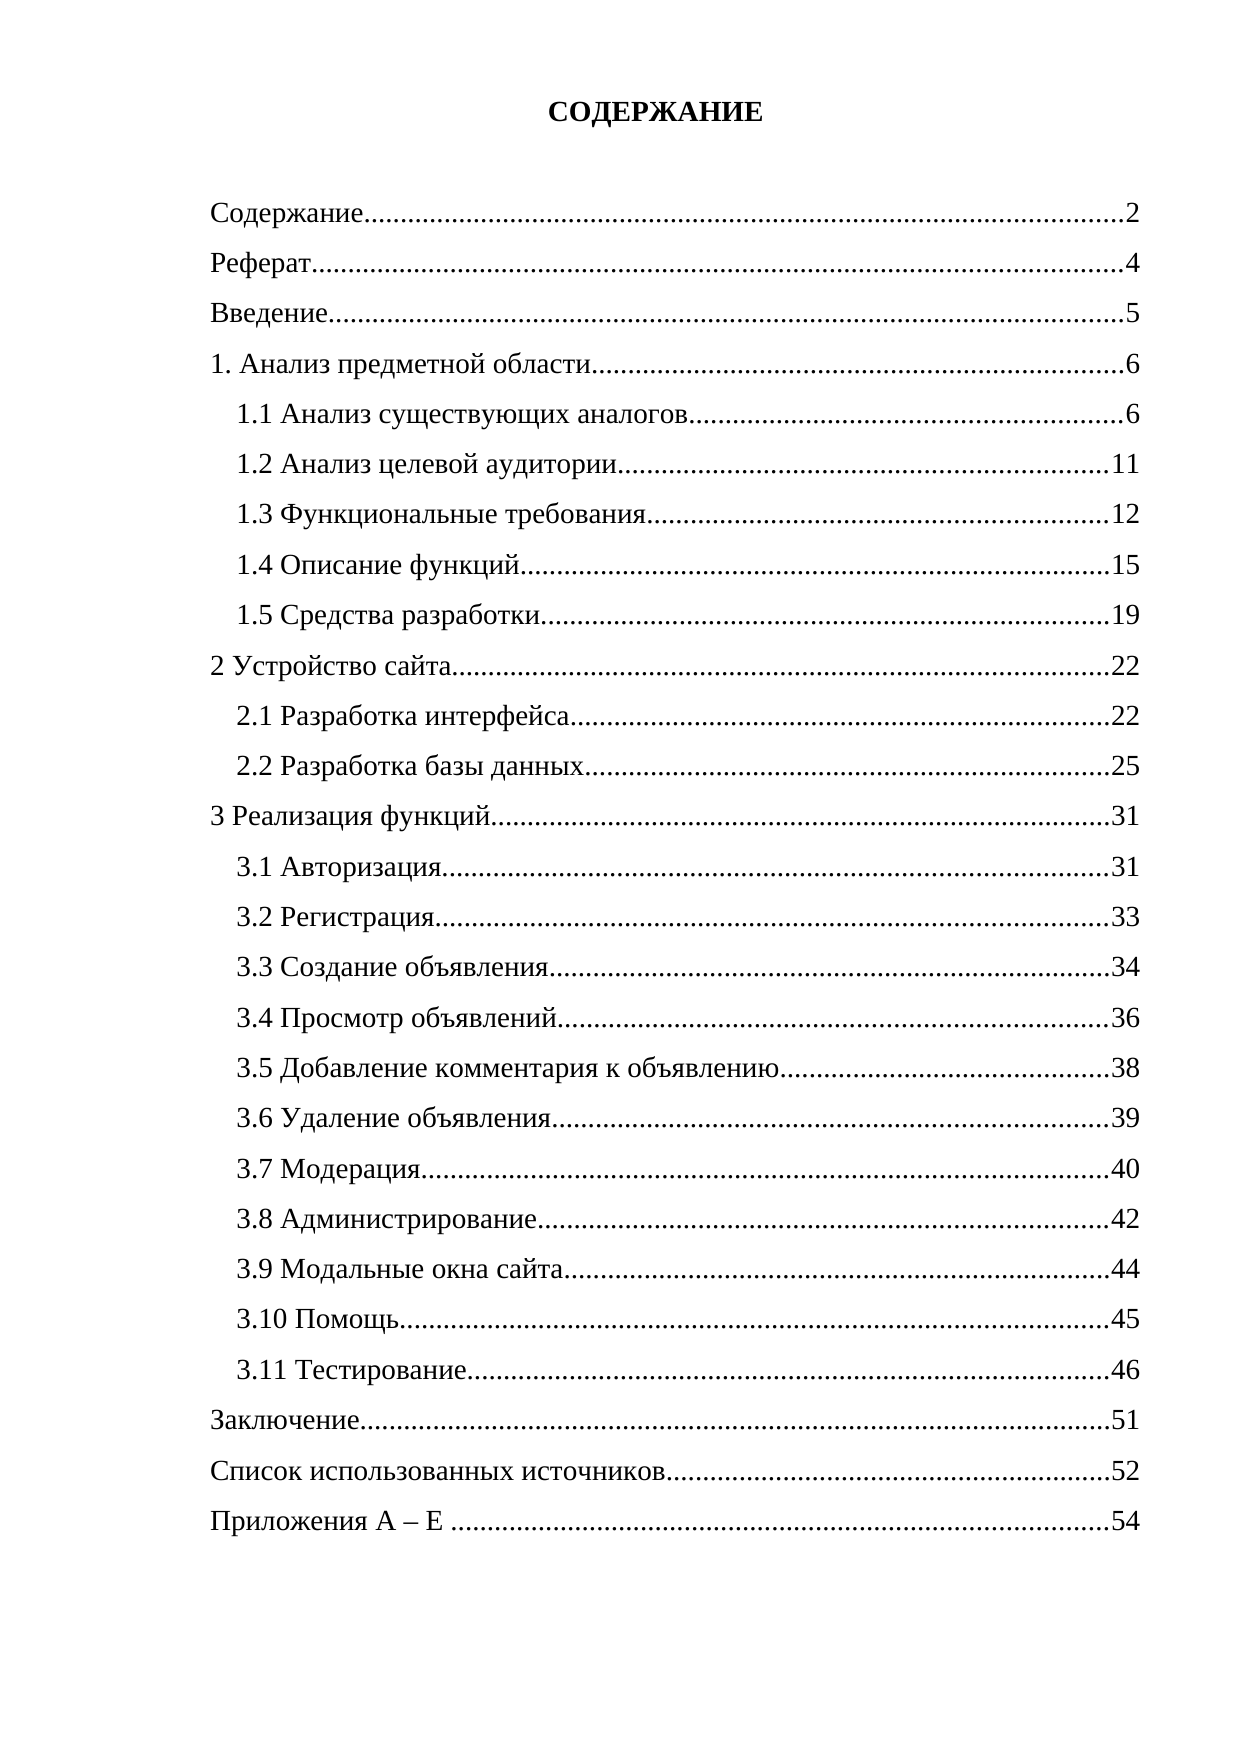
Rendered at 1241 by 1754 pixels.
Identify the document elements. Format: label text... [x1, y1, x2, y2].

text 1. Анализ предметной области 6 [136, 346, 1175, 379]
text Содержание 2 [136, 195, 1175, 228]
text 3.6 Удаление объявления 39 [136, 1100, 1175, 1134]
text 1.1 Анализ существующих аналогов 6 [136, 396, 1175, 429]
text Заключение 51 [136, 1402, 1175, 1436]
text Реферат 4 [136, 245, 1175, 279]
text Содержание [136, 94, 1175, 128]
text 3.8 Администрирование 42 [136, 1201, 1175, 1234]
text 1.5 Средства разработки 19 [136, 597, 1175, 631]
text 3.2 Регистрация 33 [136, 899, 1175, 933]
text 1.3 Функциональные требования 12 [136, 497, 1175, 530]
text 3.7 Модерация 40 [136, 1151, 1175, 1184]
text 2 Устройство сайта 22 [136, 648, 1175, 681]
text 3.3 Создание объявления 34 [136, 949, 1175, 983]
text Список использованных источников 52 [136, 1453, 1175, 1486]
text 2.1 Разработка интерфейса 22 [136, 698, 1175, 731]
text 3.10 Помощь 45 [136, 1302, 1175, 1335]
text 3.9 Модальные окна сайта 44 [136, 1251, 1175, 1285]
text Приложения A – E 54 [136, 1503, 1175, 1536]
text 3.11 Тестирование 46 [136, 1352, 1175, 1386]
text 3.4 Просмотр объявлений 36 [136, 1000, 1175, 1033]
text 2.2 Разработка базы данных 25 [136, 748, 1175, 782]
text 3.1 Авторизация 31 [136, 849, 1175, 882]
text 3 Реализация функций 31 [136, 798, 1175, 832]
text 1.2 Анализ целевой аудитории 11 [136, 446, 1175, 480]
text 3.5 Добавление комментария к объявлению 38 [136, 1050, 1175, 1084]
text 1.4 Описание функций 15 [136, 547, 1175, 581]
text Введение 5 [136, 295, 1175, 329]
